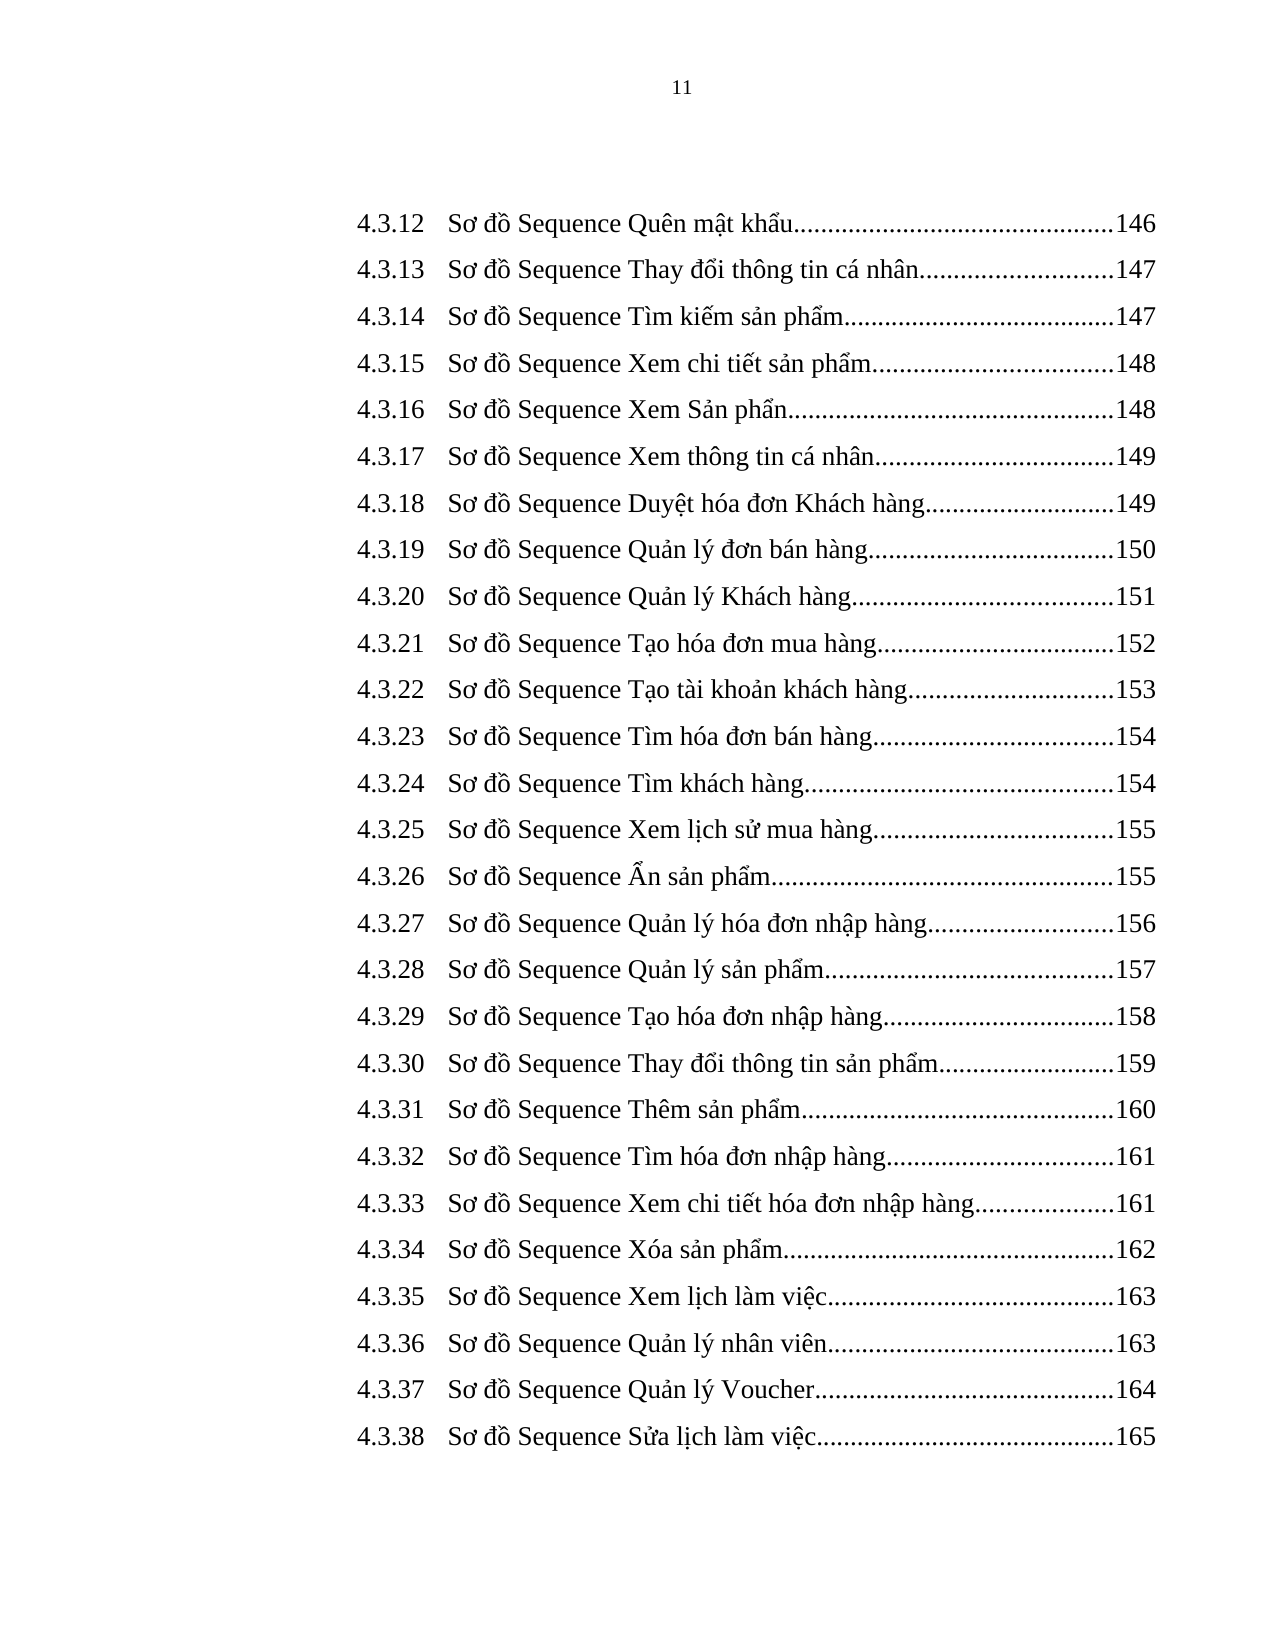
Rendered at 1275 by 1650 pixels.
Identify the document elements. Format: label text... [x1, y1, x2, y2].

text 4.3.23 Sơ đồ Sequence Tìm hóa đơn bán hàng 154 [357, 720, 1157, 751]
text 4.3.36 Sơ đồ Sequence Quản lý nhân viên 163 [357, 1327, 1157, 1358]
text 4.3.15 Sơ đồ Sequence Xem chi tiết sản phẩm 148 [357, 347, 1157, 378]
text 4.3.34 Sơ đồ Sequence Xóa sản phẩm 162 [357, 1233, 1157, 1264]
text 4.3.13 Sơ đồ Sequence Thay đổi thông tin cá nhân 147 [357, 253, 1157, 284]
text 4.3.32 Sơ đồ Sequence Tìm hóa đơn nhập hàng 161 [357, 1140, 1157, 1171]
text 4.3.28 Sơ đồ Sequence Quản lý sản phẩm 157 [357, 953, 1157, 984]
text 4.3.21 Sơ đồ Sequence Tạo hóa đơn mua hàng 152 [357, 627, 1157, 658]
text 4.3.12 Sơ đồ Sequence Quên mật khẩu 146 [357, 207, 1157, 238]
text 4.3.37 Sơ đồ Sequence Quản lý Voucher 164 [357, 1373, 1157, 1404]
text 4.3.38 Sơ đồ Sequence Sửa lịch làm việc 165 [357, 1420, 1157, 1451]
text 4.3.16 Sơ đồ Sequence Xem Sản phẩn 148 [357, 393, 1157, 424]
text 4.3.20 Sơ đồ Sequence Quản lý Khách hàng 151 [357, 580, 1157, 611]
text 4.3.27 Sơ đồ Sequence Quản lý hóa đơn nhập hàng 156 [357, 907, 1157, 938]
text 4.3.14 Sơ đồ Sequence Tìm kiếm sản phẩm 147 [357, 300, 1157, 331]
text 4.3.19 Sơ đồ Sequence Quản lý đơn bán hàng 150 [357, 533, 1157, 564]
text 4.3.30 Sơ đồ Sequence Thay đổi thông tin sản phẩm 159 [357, 1047, 1157, 1078]
text 4.3.35 Sơ đồ Sequence Xem lịch làm việc 163 [357, 1280, 1157, 1311]
text 4.3.25 Sơ đồ Sequence Xem lịch sử mua hàng 155 [357, 813, 1157, 844]
text 4.3.26 Sơ đồ Sequence Ẩn sản phẩm 155 [357, 860, 1157, 891]
text 4.3.29 Sơ đồ Sequence Tạo hóa đơn nhập hàng 158 [357, 1000, 1157, 1031]
text 4.3.17 Sơ đồ Sequence Xem thông tin cá nhân 149 [357, 440, 1157, 471]
text 4.3.31 Sơ đồ Sequence Thêm sản phẩm 160 [357, 1093, 1157, 1124]
text 4.3.24 Sơ đồ Sequence Tìm khách hàng 154 [357, 767, 1157, 798]
text 4.3.22 Sơ đồ Sequence Tạo tài khoản khách hàng 153 [357, 673, 1157, 704]
text 4.3.33 Sơ đồ Sequence Xem chi tiết hóa đơn nhập hàng 161 [357, 1187, 1157, 1218]
text 4.3.18 Sơ đồ Sequence Duyệt hóa đơn Khách hàng 149 [357, 487, 1157, 518]
